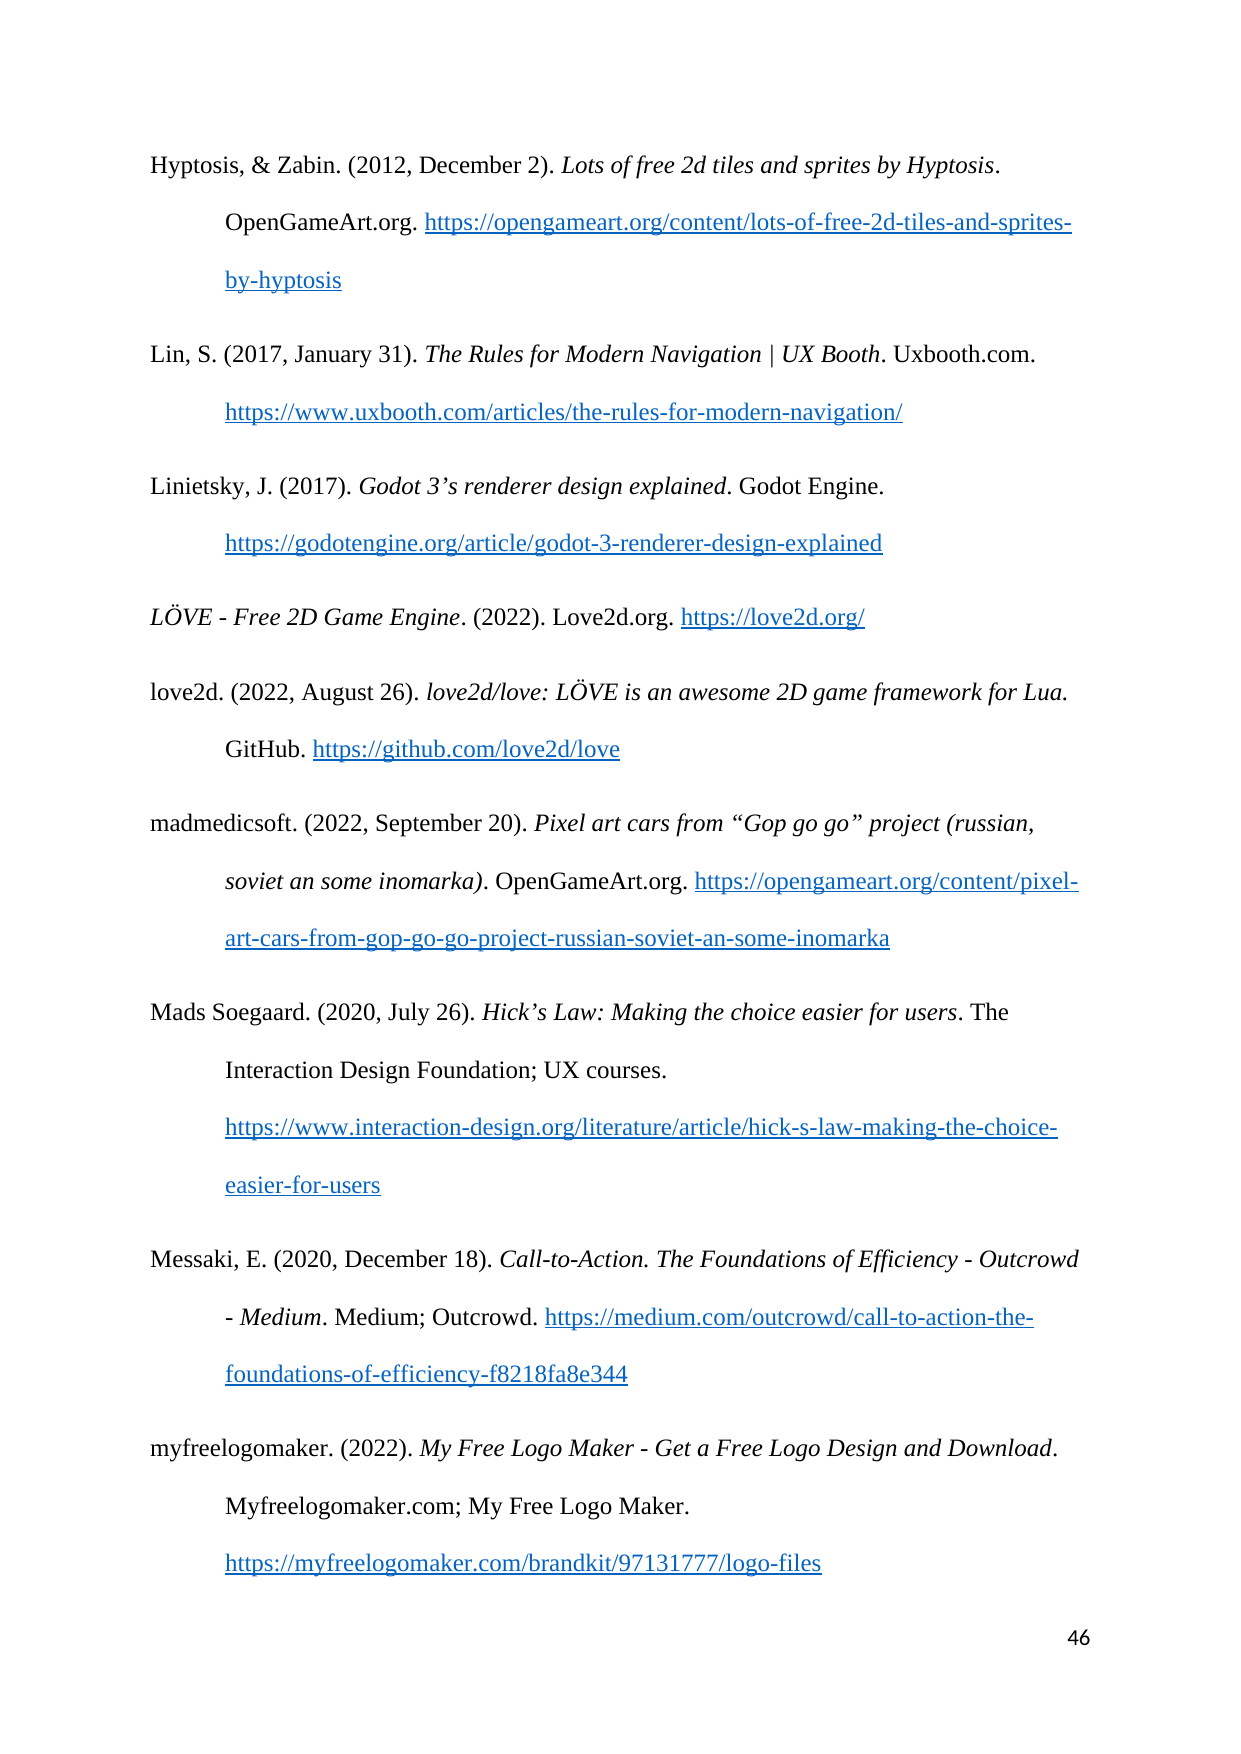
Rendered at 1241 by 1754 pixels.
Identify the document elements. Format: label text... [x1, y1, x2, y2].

text Messaki, E. (2020, December 18). Call-to-Action. The Foundations of Efficiency - Outcrowd - Medium. Medium; Outcrowd. https://medium.com/outcrowd/call-to-action-the-foundations-of-efficiency-f8218fa8e344 [150, 1244, 1090, 1388]
text Mads Soegaard. (2020, July 26). Hick’s Law: Making the choice easier for users. The Interaction Design Foundation; UX courses. https://www.interaction-design.org/literature/article/hick-s-law-making-the-choice-easier-for-users [150, 997, 1090, 1199]
text Lin, S. (2017, January 31). The Rules for Modern Navigation | UX Booth. Uxbooth.com. https://www.uxbooth.com/articles/the-rules-for-modern-navigation/ [150, 339, 1090, 425]
text Linietsky, J. (2017). Godot 3’s renderer design explained. Godot Engine. https://godotengine.org/article/godot-3-renderer-design-explained [150, 471, 1090, 557]
text Hyptosis, & Zabin. (2012, December 2). Lots of free 2d tiles and sprites by Hyptosis. OpenGameArt.org. https://opengameart.org/content/lots-of-free-2d-tiles-and-sprites-by-hyptosis [150, 150, 1090, 294]
text LÖVE - Free 2D Game Engine. (2022). Love2d.org. https://love2d.org/ [150, 602, 1090, 631]
text madmedicsoft. (2022, September 20). Pixel art cars from “Gop go go” project (russian, soviet an some inomarka). OpenGameArt.org. https://opengameart.org/content/pixel-art-cars-from-gop-go-go-project-russian-soviet-an-some-inomarka [150, 808, 1090, 952]
text myfreelogomaker. (2022). My Free Logo Maker - Get a Free Logo Design and Download. Myfreelogomaker.com; My Free Logo Maker. https://myfreelogomaker.com/brandkit/97131777/logo-files [150, 1433, 1090, 1577]
text love2d. (2022, August 26). love2d/love: LÖVE is an awesome 2D game framework for Lua. GitHub. https://github.com/love2d/love [150, 677, 1090, 763]
